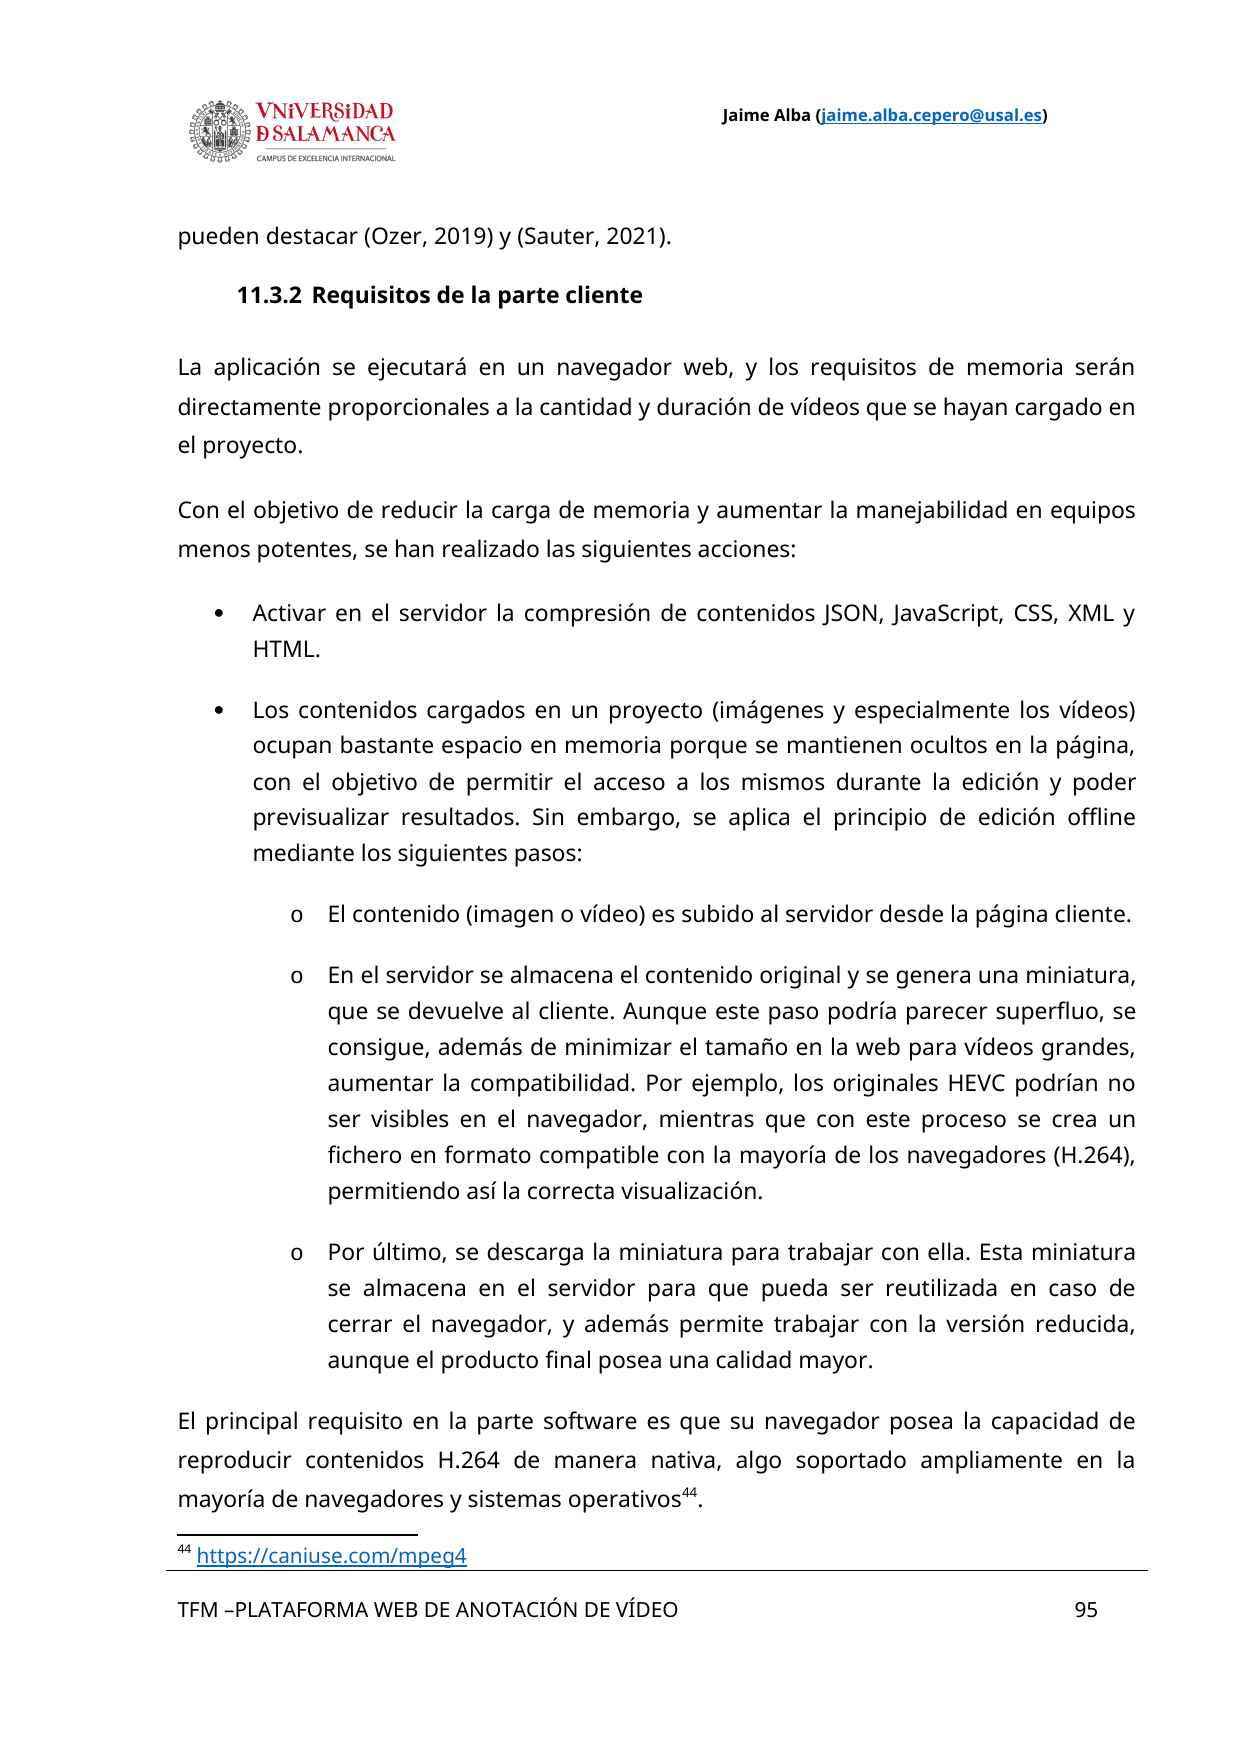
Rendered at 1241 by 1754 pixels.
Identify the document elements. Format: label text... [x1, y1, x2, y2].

text Con el objetivo de reducir la carga de memoria y aumentar la manejabilidad en equipos menos potentes, se han realizado las siguientes acciones: [177, 493, 1137, 564]
text La aplicación se ejecutará en un navegador web, y los requisitos de memoria serán directamente proporcionales a la cantidad y duración de vídeos que se hayan cargado en el proyecto. [177, 351, 1137, 461]
list Activar en el servidor la compresión de contenidos JSON, JavaScript, CSS, XML y HTML. [215, 597, 1137, 664]
list En el servidor se almacena el contenido original y se genera una miniatura, que se devuelve al cliente. Aunque este paso podría parecer superfluo, se consigue, además de minimizar el tamaño en la web para vídeos grandes, aumentar la compatibilidad. Por ejemplo, los originales HEVC podrían no ser visibles en el navegador, mientras que con este proceso se crea un fichero en formato compatible con la mayoría de los navegadores (H.264), permitiendo así la correcta visualización. [290, 959, 1137, 1206]
text Existen diversas comparativas de rendimiento de FFMPEG publicadas, entre las que pueden destacar y . [177, 219, 1137, 251]
list Los contenidos cargados en un proyecto (imágenes y especialmente los vídeos) ocupan bastante espacio en memoria porque se mantienen ocultos en la página, con el objetivo de permitir el acceso a los mismos durante la edición y poder previsualizar resultados. Sin embargo, se aplica el principio de edición offline mediante los siguientes pasos: [215, 693, 1137, 868]
list El contenido (imagen o vídeo) es subido al servidor desde la página cliente. [290, 898, 1137, 929]
text El principal requisito en la parte software es que su navegador posea la capacidad de reproducir contenidos H.264 de manera nativa, algo soportado ampliamente en la mayoría de navegadores y sistemas operativos. [177, 1405, 1137, 1514]
list Por último, se descarga la miniatura para trabajar con ella. Esta miniatura se almacena en el servidor para que pueda ser reutilizada en caso de cerrar el navegador, y además permite trabajar con la versión reducida, aunque el producto final posea una calidad mayor. [290, 1236, 1137, 1375]
picture [188, 99, 397, 163]
subtitle Requisitos de la parte cliente [236, 279, 1137, 311]
